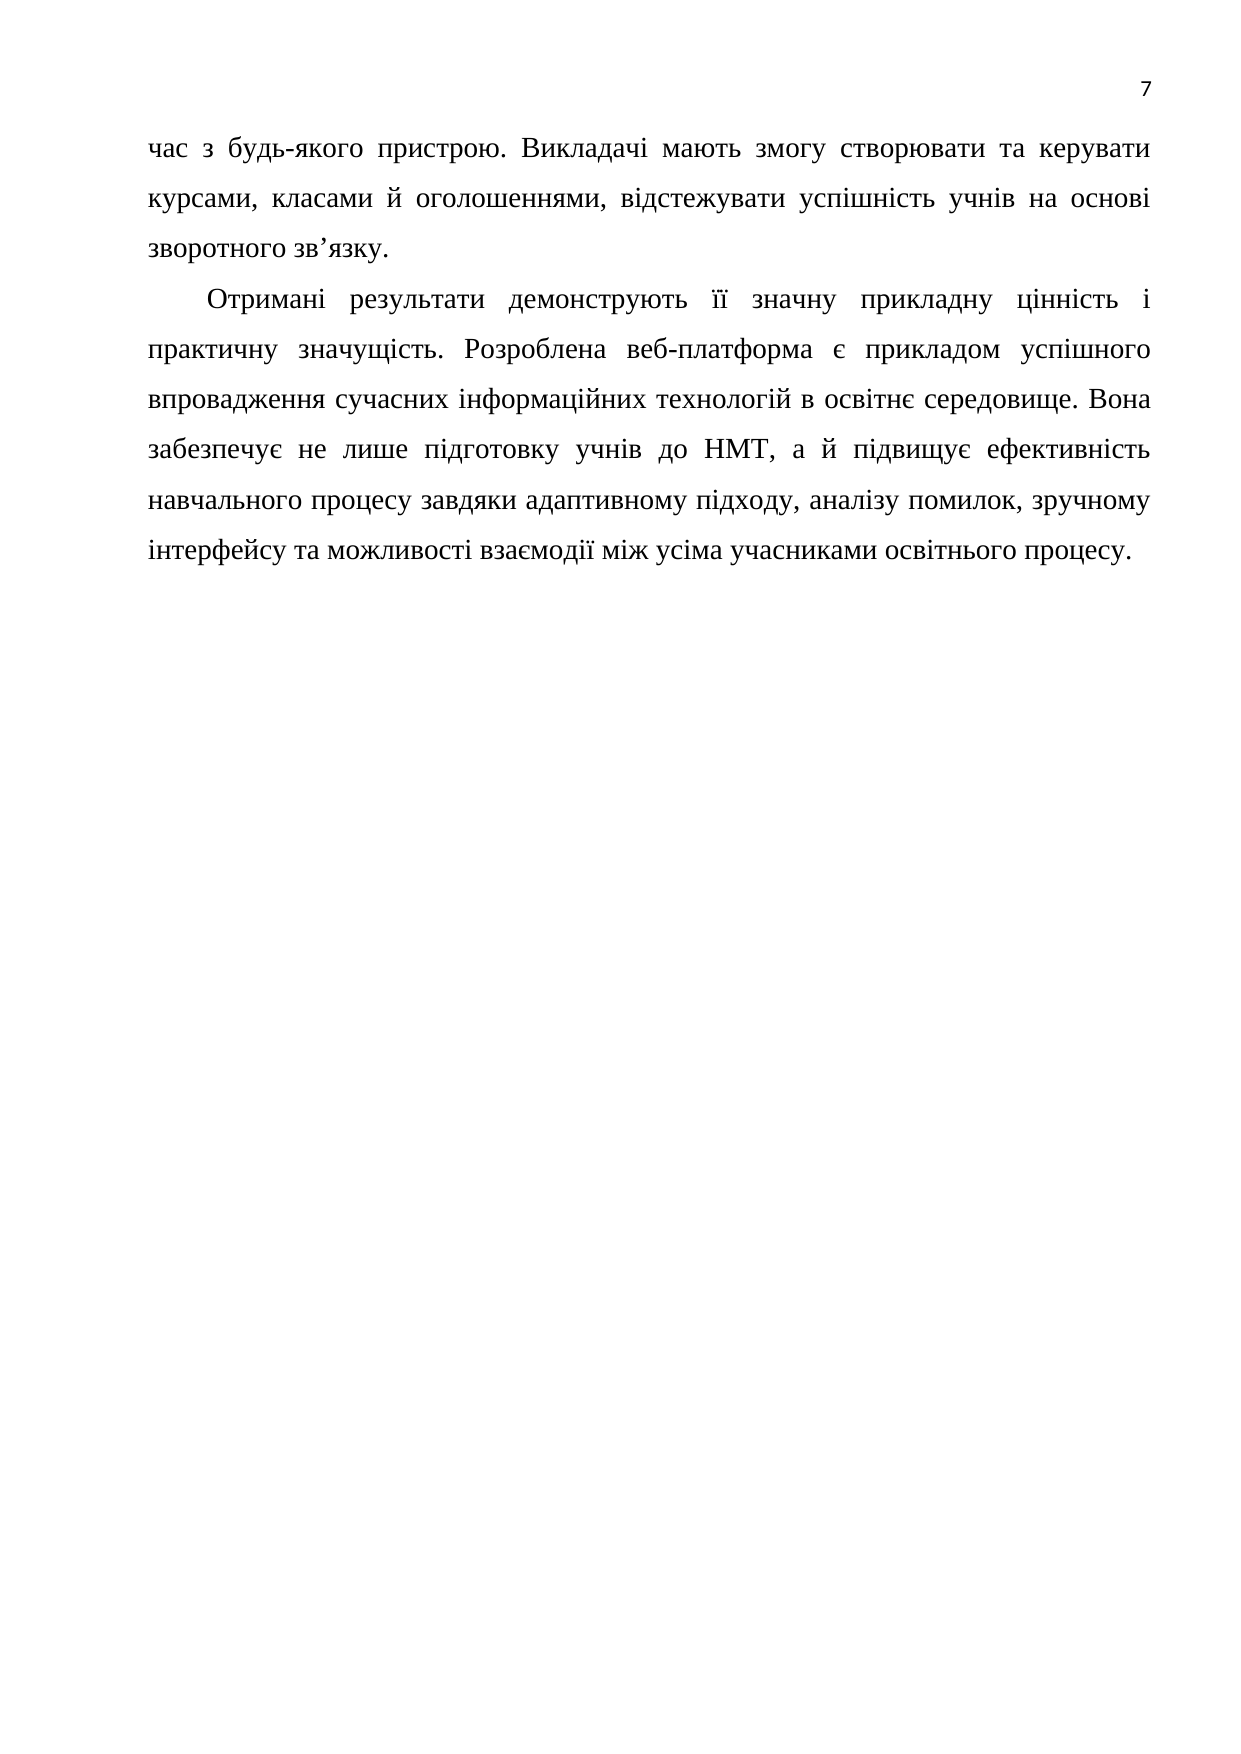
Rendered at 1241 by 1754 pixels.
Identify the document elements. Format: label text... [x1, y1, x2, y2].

text Отримані результати демонструють її значну прикладну цінність і практичну значущість. Розроблена веб-платформа є прикладом успішного впровадження сучасних інформаційних технологій в освітнє середовище. Вона забезпечує не лише підготовку учнів до НМТ, а й підвищує ефективність навчального процесу завдяки адаптивному підходу, аналізу помилок, зручному інтерфейсу та можливості взаємодії між усіма учасниками освітнього процесу. [148, 281, 1152, 566]
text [148, 130, 1152, 264]
